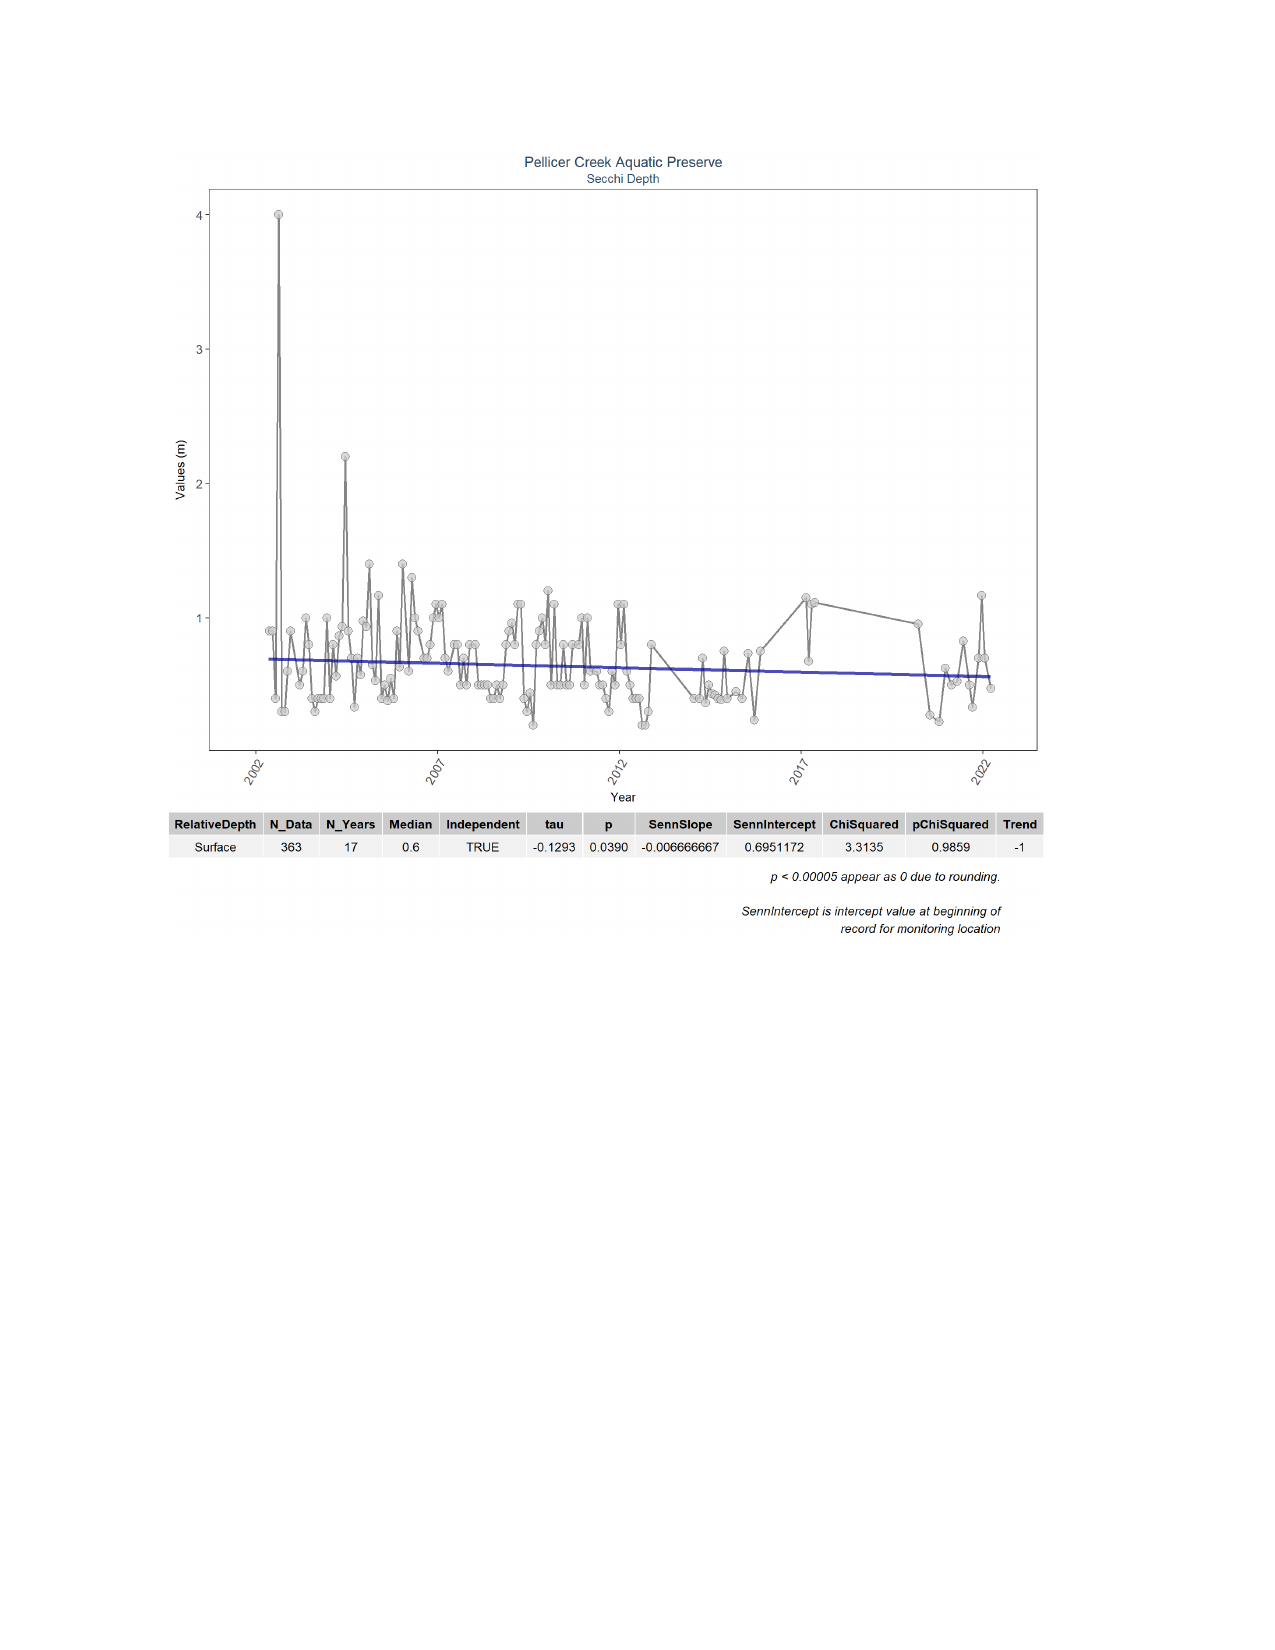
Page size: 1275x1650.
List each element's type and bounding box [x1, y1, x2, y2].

picture [168, 150, 1044, 938]
